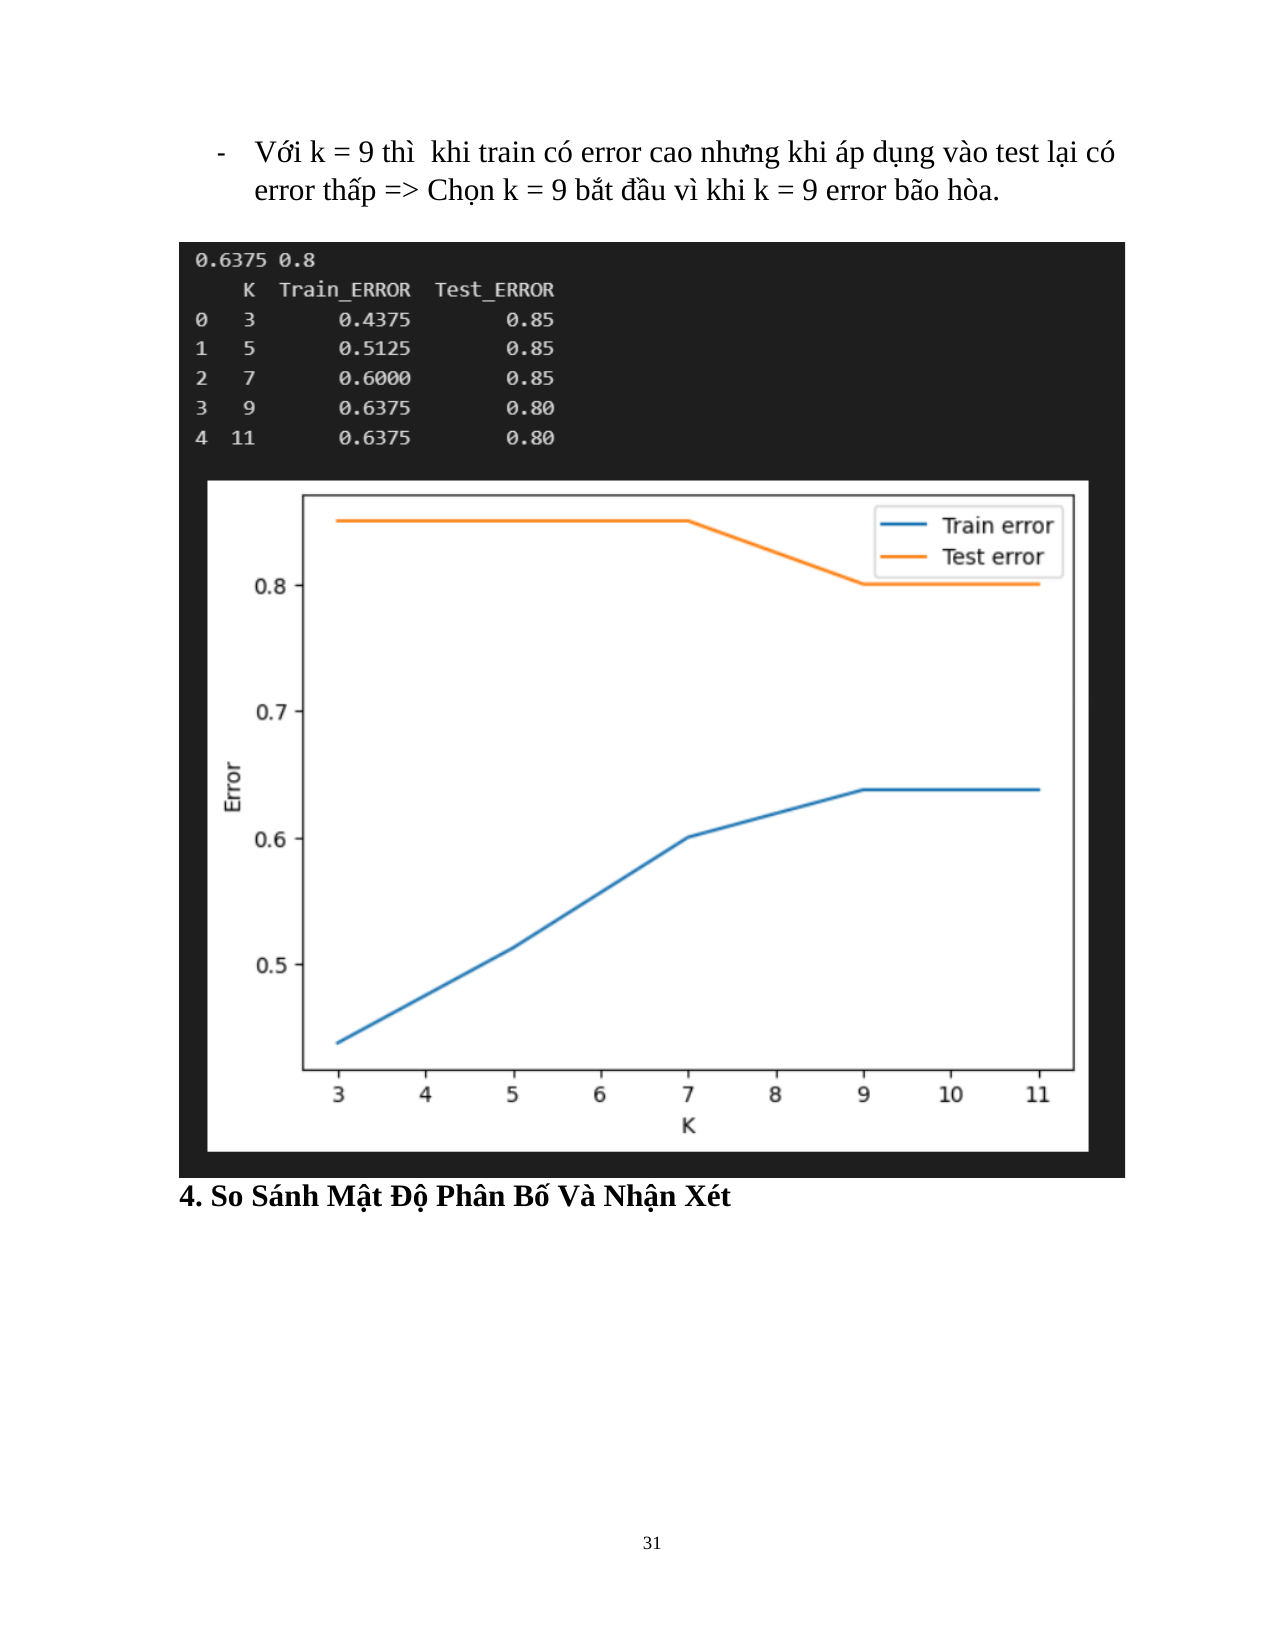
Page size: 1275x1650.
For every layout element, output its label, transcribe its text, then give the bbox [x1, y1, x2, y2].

list Với k = 9 thì khi train có error cao nhưng khi áp dụng vào test lại có error thấp => Chọn k = 9 bắt đầu vì khi k = 9 error bão hòa. [217, 132, 1125, 207]
list So Sánh Mật Độ Phân Bố Và Nhận Xét [179, 1178, 1125, 1213]
picture [179, 242, 1125, 1178]
